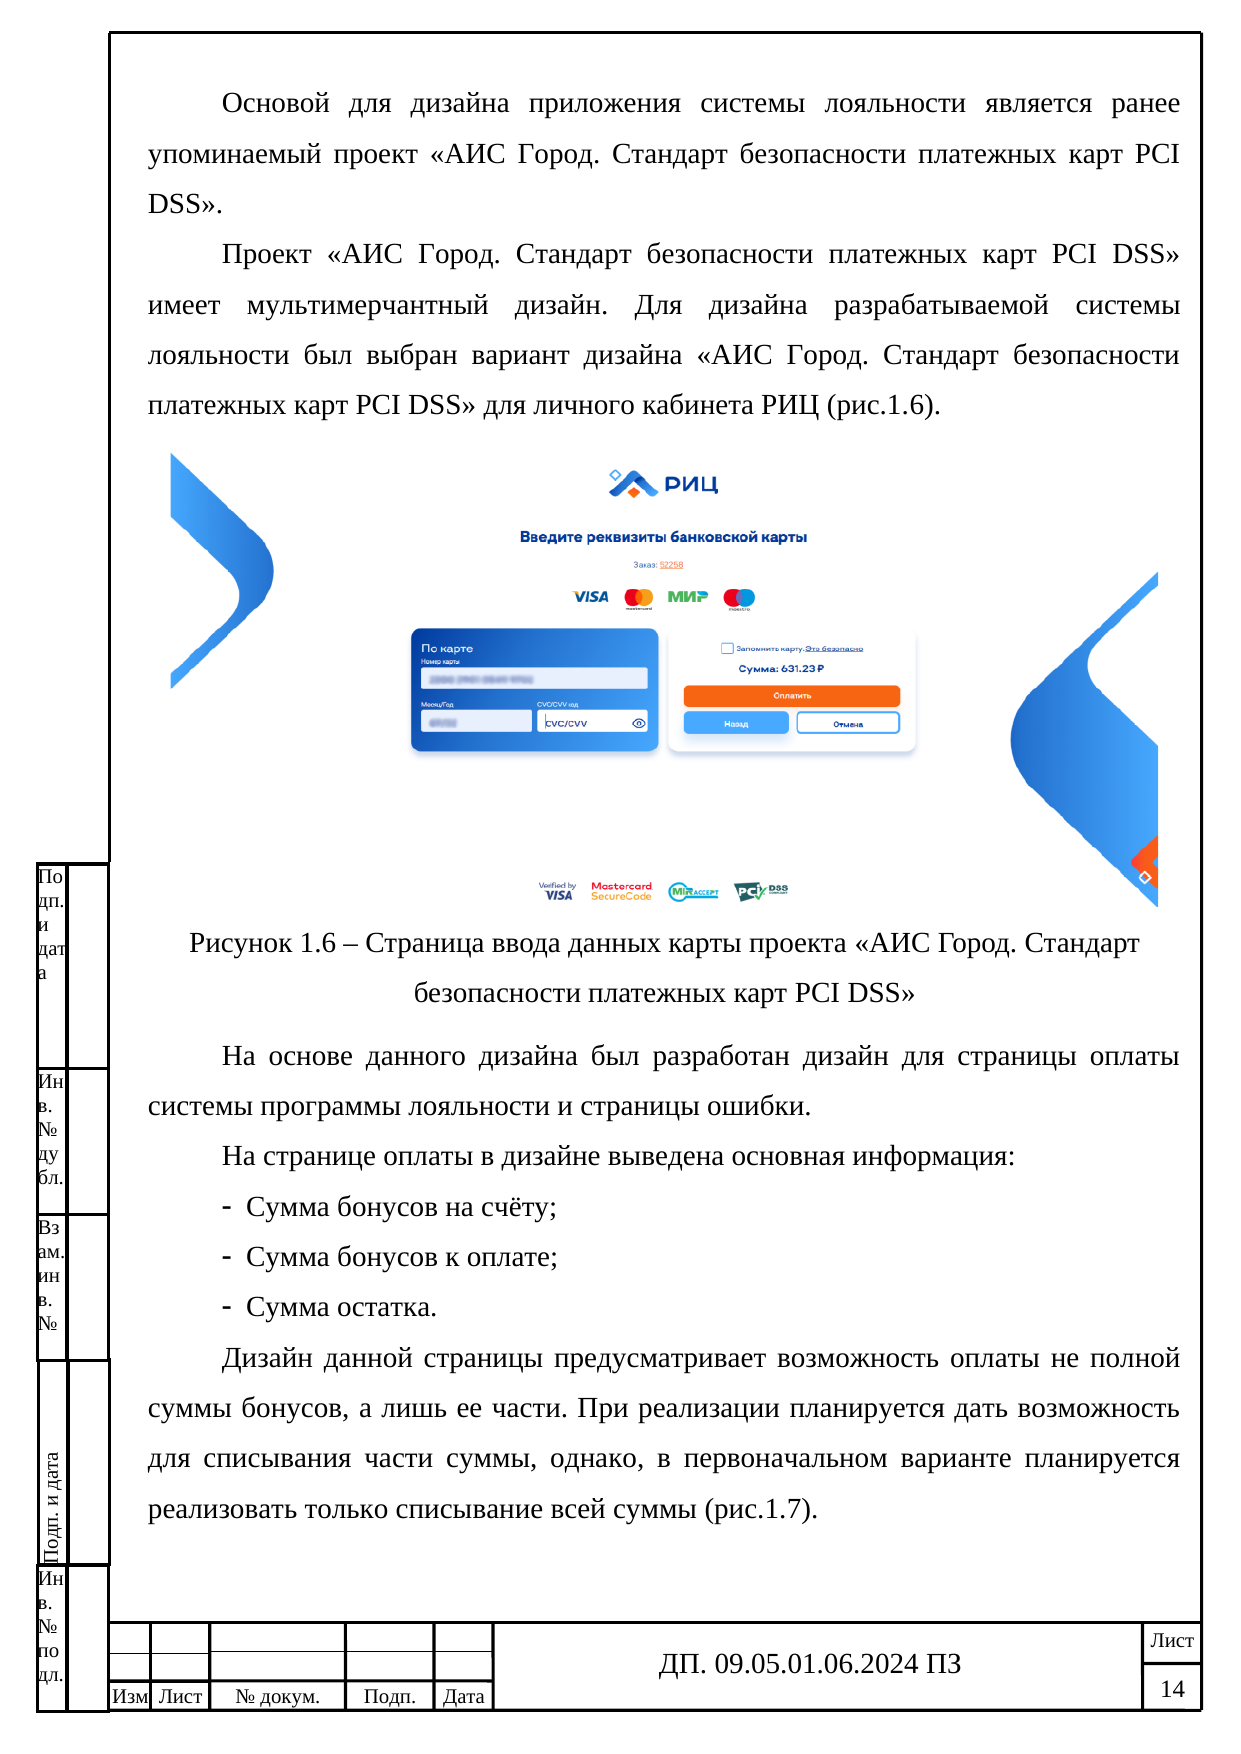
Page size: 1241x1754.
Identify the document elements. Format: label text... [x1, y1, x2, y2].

text Сумма остатка. [148, 1289, 1181, 1323]
text Проект «АИС Город. Стандарт безопасности платежных карт PCI DSS» имеет мультимерчантный дизайн. Для дизайна разрабатываемой системы лояльности был выбран вариант дизайна «АИС Город. Стандарт безопасности платежных карт PCI DSS» для личного кабинета РИЦ (рис.1.6). [148, 236, 1181, 421]
text Дизайн данной страницы предусматривает возможность оплаты не полной суммы бонусов, а лишь ее части. При реализации планируется дать возможность для списывания части суммы, однако, в первоначальном варианте планируется реализовать только списывание всей суммы (рис.1.7). [148, 1340, 1181, 1524]
title Рисунок 1.6 – Страница ввода данных карты проекта «АИС Город. Стандарт безопасности платежных карт PCI DSS» [148, 925, 1181, 1008]
text На странице оплаты в дизайне выведена основная информация: [148, 1138, 1181, 1172]
text На основе данного дизайна был разработан дизайн для страницы оплаты системы программы лояльности и страницы ошибки. [148, 1038, 1181, 1122]
text Основой для дизайна приложения системы лояльности является ранее упоминаемый проект «АИС Город. Стандарт безопасности платежных карт PCI DSS». [148, 86, 1181, 220]
text Сумма бонусов к оплате; [148, 1239, 1181, 1273]
text Сумма бонусов на счёту; [148, 1189, 1181, 1222]
